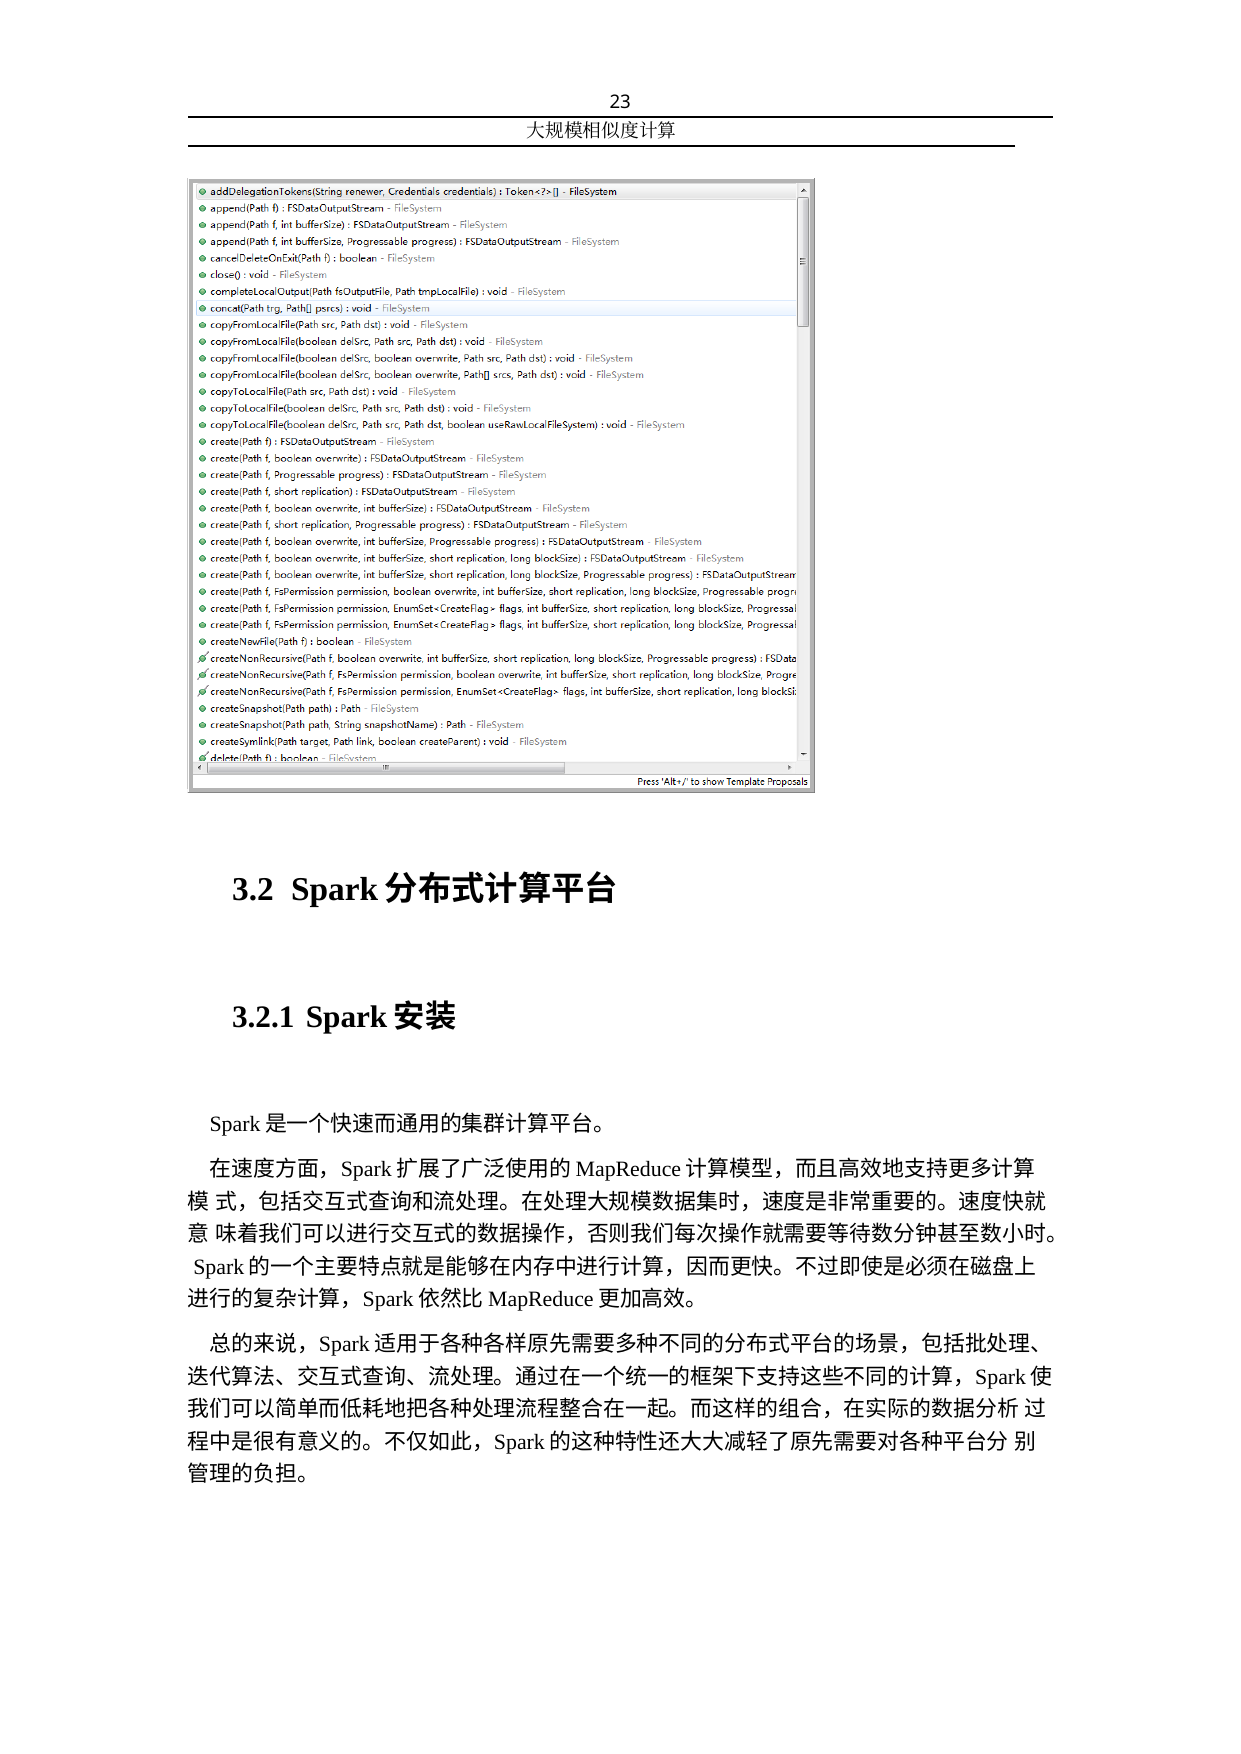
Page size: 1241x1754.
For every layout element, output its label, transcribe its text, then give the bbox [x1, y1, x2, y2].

subtitle Spark安装 [232, 981, 1053, 1046]
text Spark是一个快速而通用的集群计算平台。 [187, 1106, 1053, 1138]
text 总的来说，Spark适用于各种各样原先需要多种不同的分布式平台的场景，包括批处理、 迭代算法、交互式查询、流处理。通过在一个统一的框架下支持这些不同的计算，Spark使我们可以简单而低耗地把各种处理流程整合在一起。而这样的组合，在实际的数据分析 过程中是很有意义的。不仅如此，Spark的这种特性还大大减轻了原先需要对各种平台分 别管理的负担。 [187, 1326, 1053, 1488]
subtitle Spark分布式计算平台 [232, 854, 1053, 919]
text 在速度方面，Spark扩展了广泛使用的MapReduce计算模型，而且高效地支持更多计算模 式，包括交互式查询和流处理。在处理大规模数据集时，速度是非常重要的。速度快就意 味着我们可以进行交互式的数据操作，否则我们每次操作就需要等待数分钟甚至数小时。 Spark的一个主要特点就是能够在内存中进行计算，因而更快。不过即使是必须在磁盘上 进行的复杂计算，Spark依然比MapReduce更加高效。 [187, 1151, 1053, 1313]
picture [187, 178, 815, 793]
